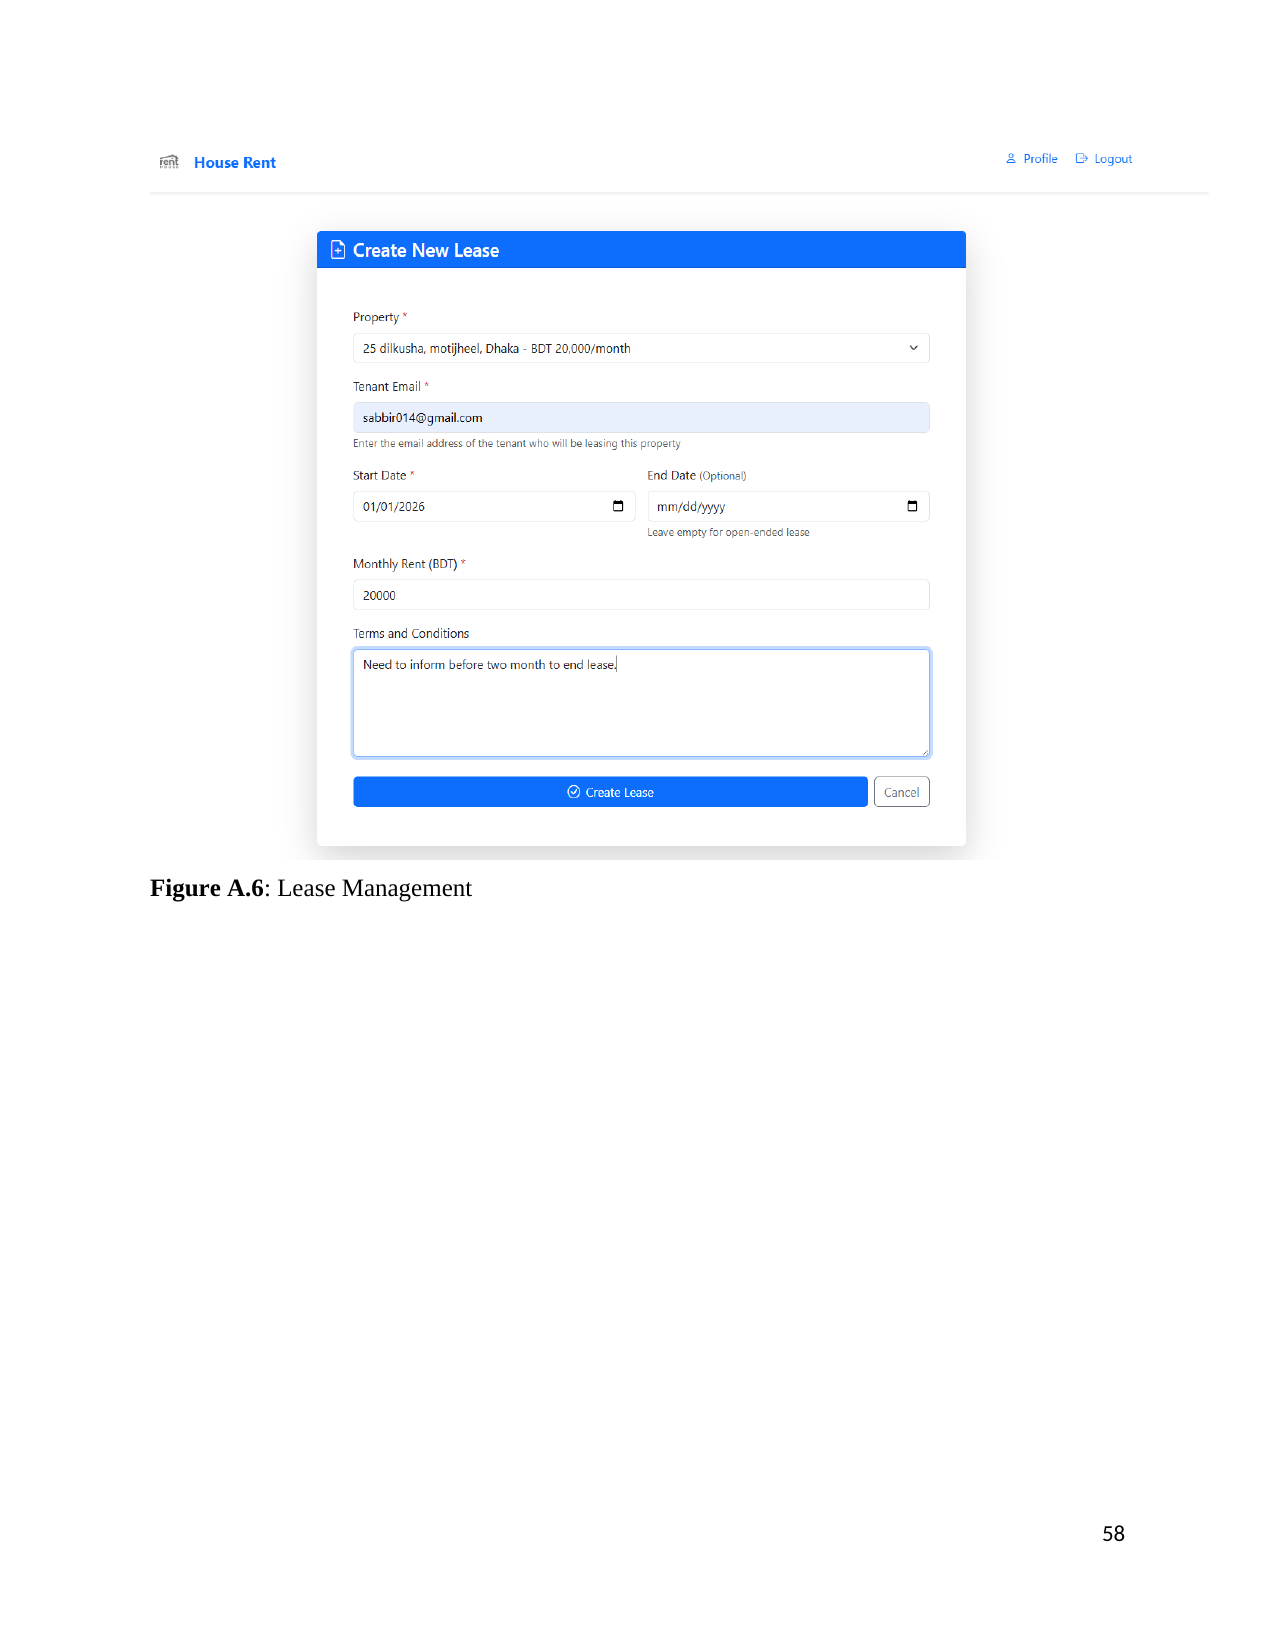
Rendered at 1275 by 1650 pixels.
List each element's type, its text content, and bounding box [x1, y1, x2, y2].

text Figure A.6: Lease Management [150, 873, 1125, 902]
picture [150, 150, 1209, 860]
